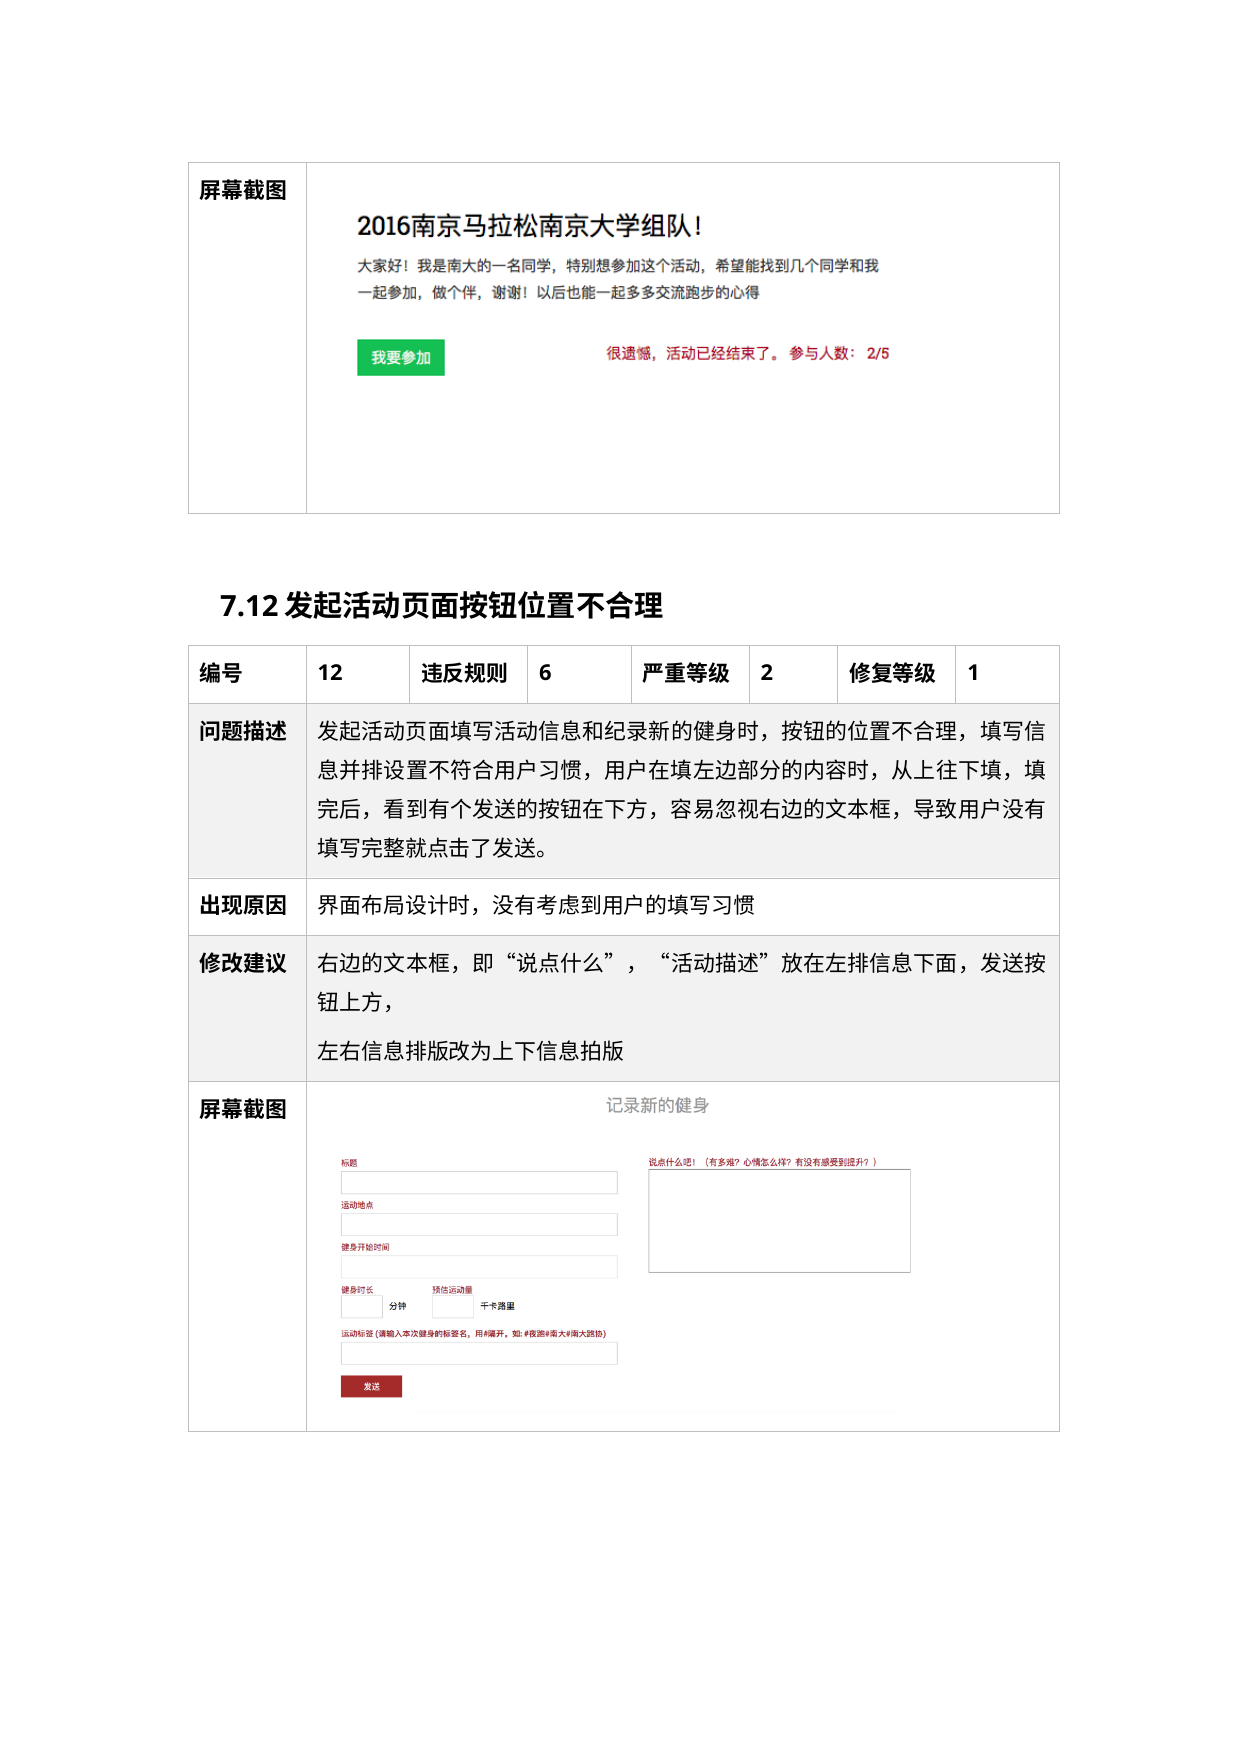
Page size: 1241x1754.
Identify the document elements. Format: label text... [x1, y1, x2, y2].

table_header 12 [307, 646, 409, 703]
table_header 修复等级 [838, 646, 955, 703]
picture [317, 1091, 949, 1414]
table_header 违反规则 [410, 646, 527, 703]
table_cell 修改建议 [189, 936, 306, 1081]
table_cell 问题描述 [189, 704, 306, 877]
table_cell [307, 163, 1059, 512]
table_header 严重等级 [632, 646, 749, 703]
table_cell 界面布局设计时，没有考虑到用户的填写习惯 [307, 879, 1059, 935]
table_cell 屏幕截图 [189, 163, 306, 512]
picture [317, 172, 930, 476]
subtitle 7.12发起活动页面按钮位置不合理 [187, 571, 1053, 636]
table_cell 屏幕截图 [189, 1082, 306, 1431]
table_cell 出现原因 [189, 879, 306, 935]
table_cell [307, 1082, 1059, 1431]
table_cell 右边的文本框，即“说点什么”，“活动描述”放在左排信息下面，发送按钮上方， 左右信息排版改为上下信息拍版 [307, 936, 1059, 1081]
table_cell 发起活动页面填写活动信息和纪录新的健身时，按钮的位置不合理，填写信息并排设置不符合用户习惯，用户在填左边部分的内容时，从上往下填，填完后，看到有个发送的按钮在下方，容易忽视右边的文本框，导致用户没有填写完整就点击了发送。 [307, 704, 1059, 877]
table_header 1 [956, 646, 1059, 703]
table_header 编号 [189, 646, 306, 703]
table_header 6 [528, 646, 631, 703]
table_header 2 [750, 646, 837, 703]
